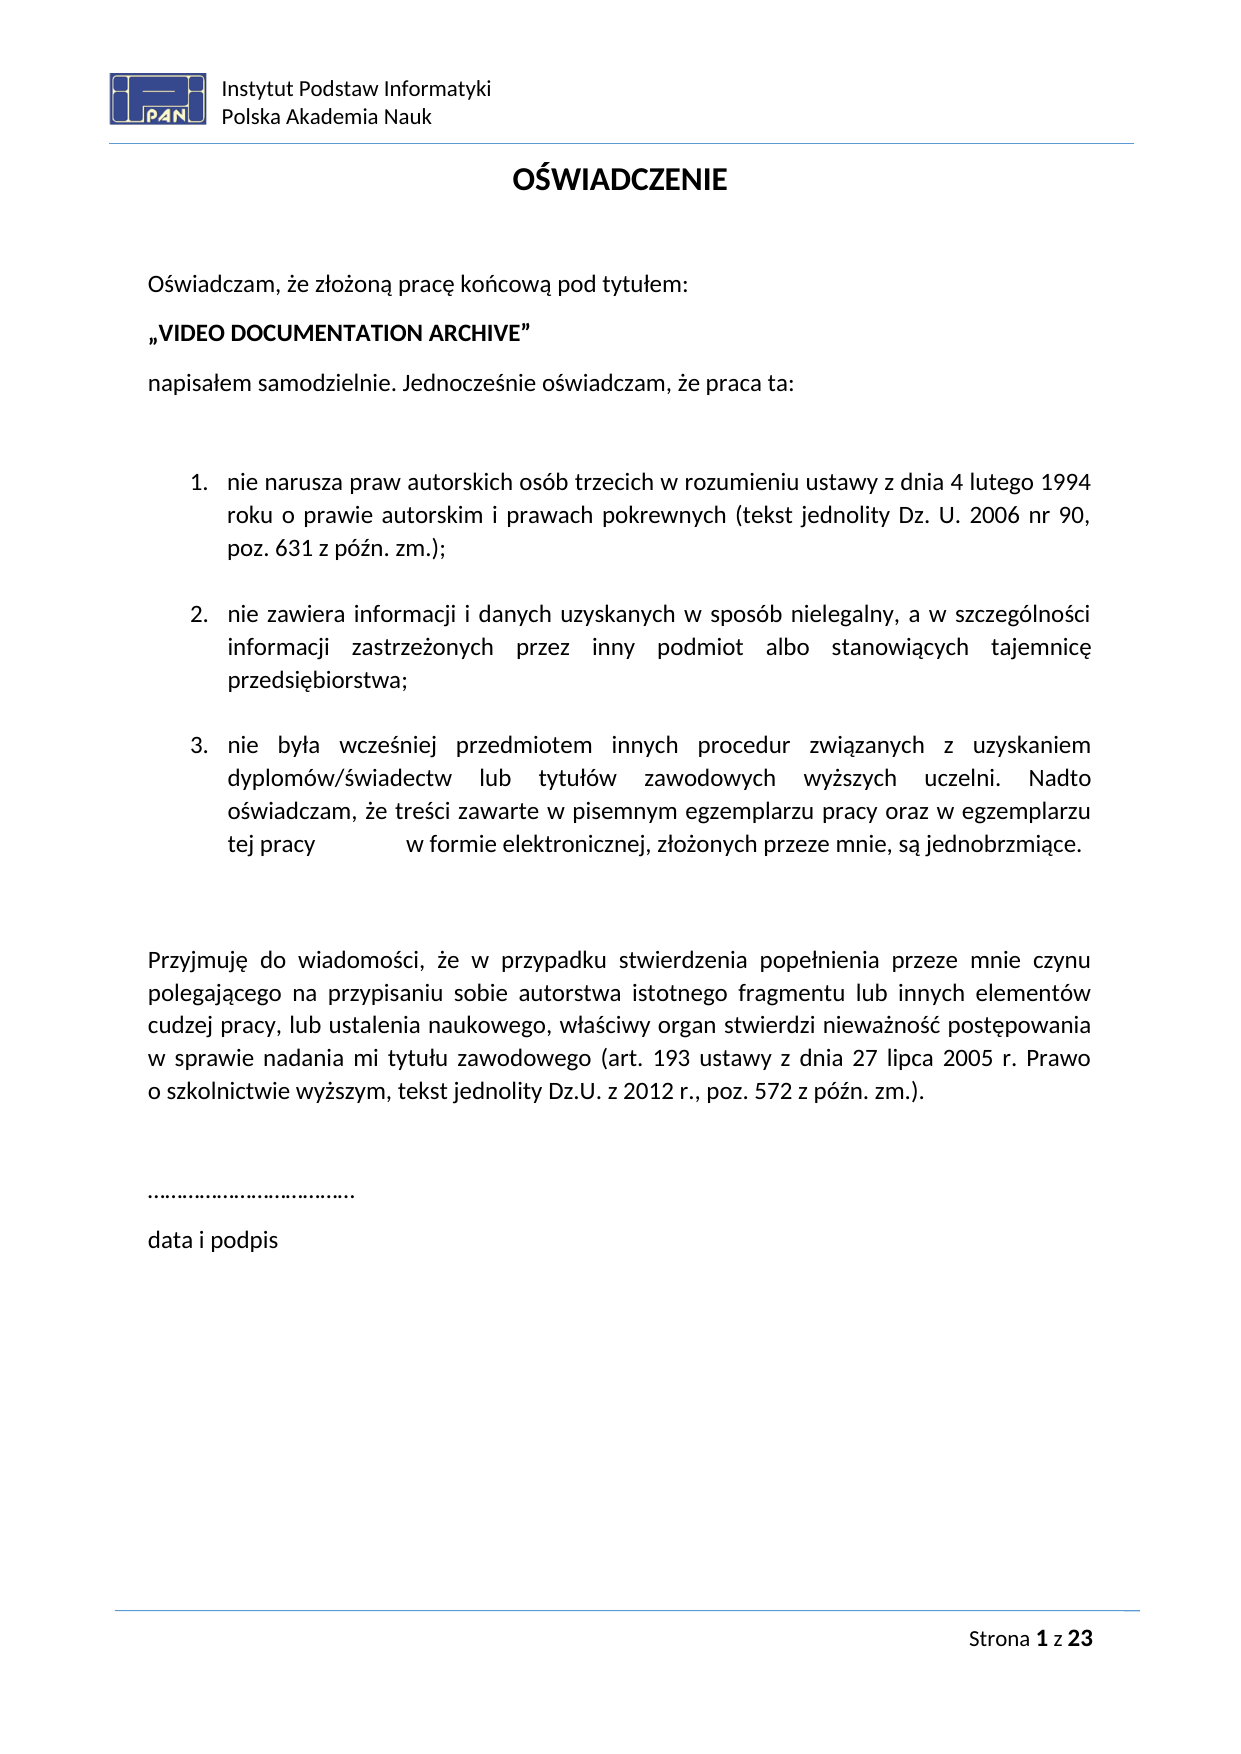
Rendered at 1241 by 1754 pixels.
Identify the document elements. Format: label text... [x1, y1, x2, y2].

text „VIDEO DOCUMENTATION ARCHIVE” [148, 318, 1093, 348]
picture [109, 73, 207, 125]
list nie była wcześniej przedmiotem innych procedur związanych z uzyskaniem dyplomów/świadectw lub tytułów zawodowych wyższych uczelni. Nadto oświadczam, że treści zawarte w pisemnym egzemplarzu pracy oraz w egzemplarzu tej pracy w formie elektronicznej, złożonych przeze mnie, są jednobrzmiące. [190, 730, 1093, 859]
list nie narusza praw autorskich osób trzecich w rozumieniu ustawy z dnia 4 lutego 1994 roku o prawie autorskim i prawach pokrewnych (tekst jednolity Dz. U. 2006 nr 90, poz. 631 z późn. zm.); [189, 466, 1093, 563]
text Oświadczam, że złożoną pracę końcową pod tytułem: [148, 268, 1093, 298]
text Przyjmuję do wiadomości, że w przypadku stwierdzenia popełnienia przeze mnie czynu polegającego na przypisaniu sobie autorstwa istotnego fragmentu lub innych elementów cudzej pracy, lub ustalenia naukowego, właściwy organ stwierdzi nieważność postępowania w sprawie nadania mi tytułu zawodowego (art. 193 ustawy z dnia 27 lipca 2005 r. Prawo o szkolnictwie wyższym, tekst jednolity Dz.U. z 2012 r., poz. 572 z późn. zm.). [148, 944, 1093, 1106]
text napisałem samodzielnie. Jednocześnie oświadczam, że praca ta: [148, 367, 1093, 398]
text ……………………………… [148, 1175, 1093, 1205]
text data i podpis [148, 1224, 1093, 1255]
list nie zawiera informacji i danych uzyskanych w sposób nielegalny, a w szczególności informacji zastrzeżonych przez inny podmiot albo stanowiących tajemnicę przedsiębiorstwa; [190, 598, 1093, 694]
text OŚWIADCZENIE [148, 158, 1093, 198]
